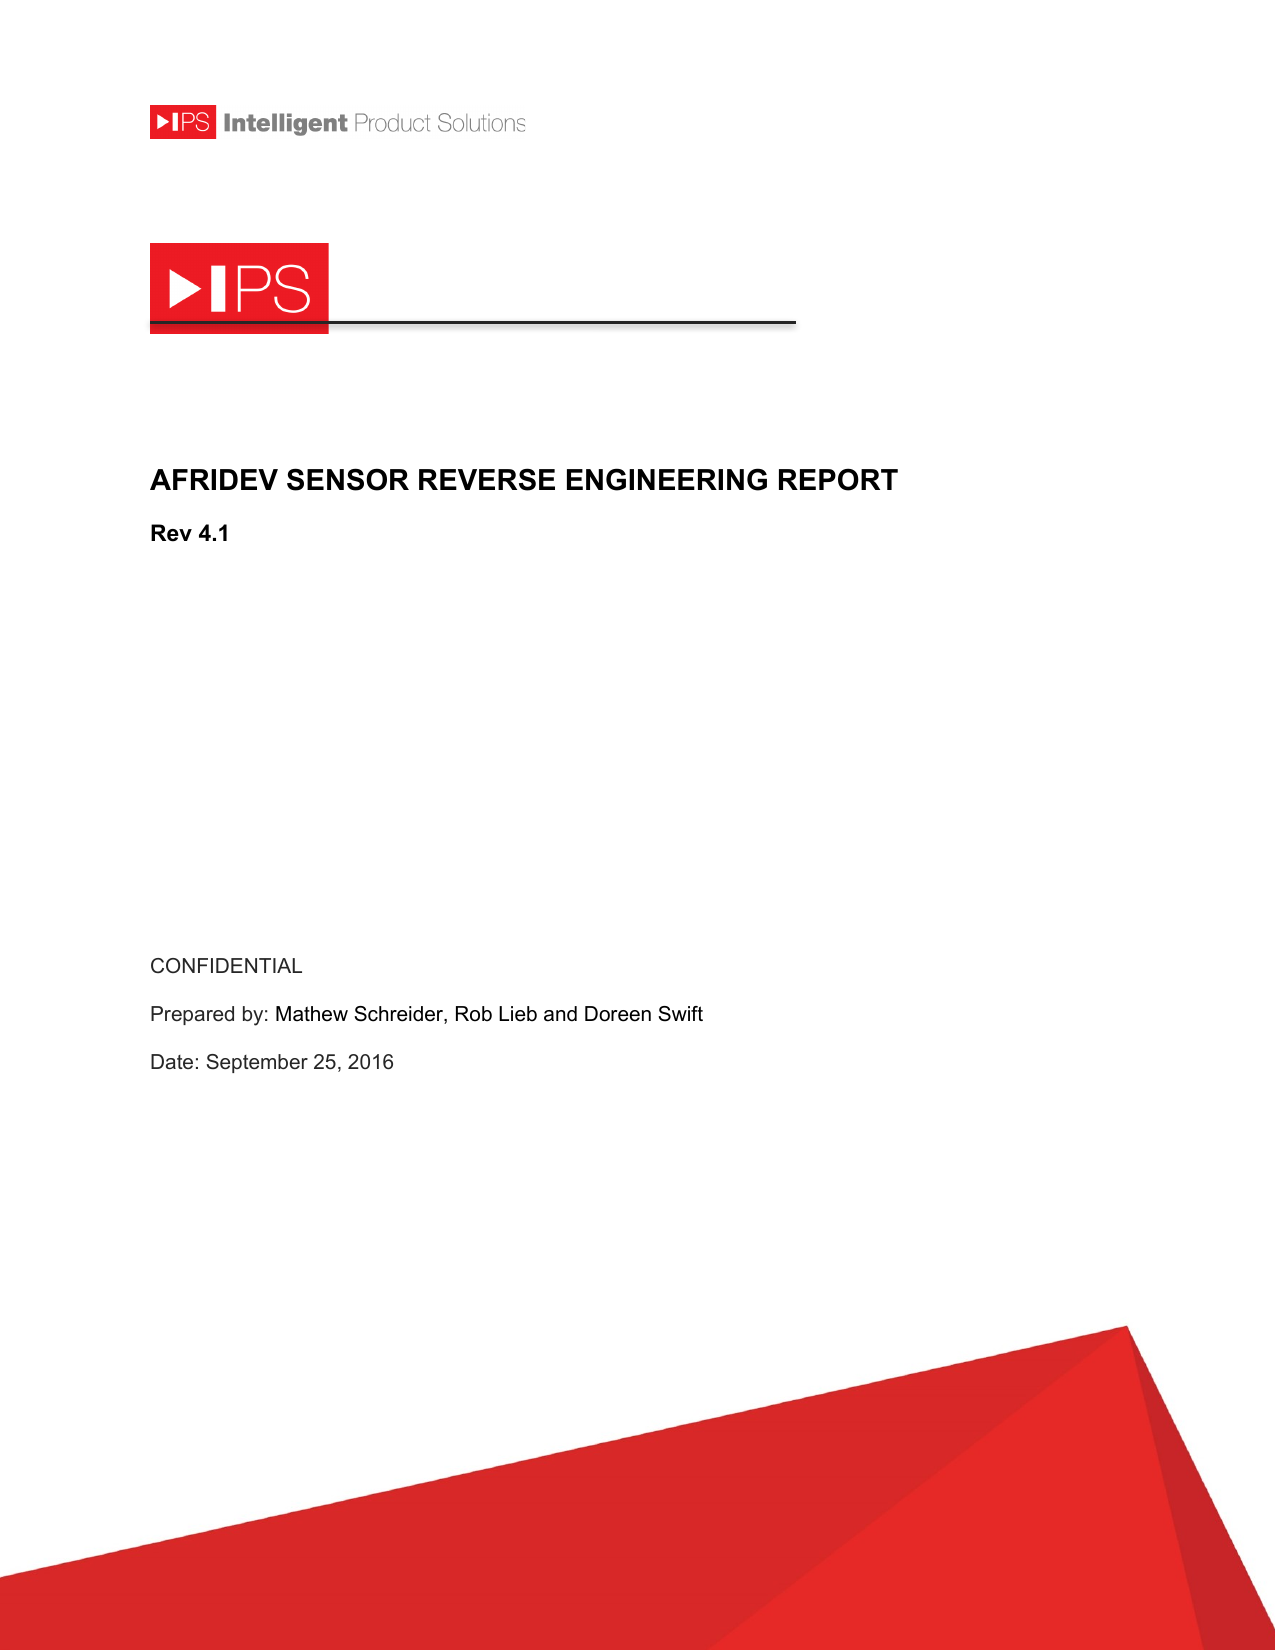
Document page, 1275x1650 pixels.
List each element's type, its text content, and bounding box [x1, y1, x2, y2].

picture [150, 105, 525, 139]
picture [0, 1305, 1275, 1650]
picture [150, 243, 329, 321]
text AFRIDEV SENSOR REVERSE ENGINEERING REPORT [150, 463, 1125, 496]
picture [150, 324, 329, 334]
text CONFIDENTIAL [150, 954, 1125, 978]
text Rev 4.1 [150, 520, 1125, 547]
text Prepared by: [150, 1002, 1125, 1026]
text Date: [150, 1050, 1125, 1074]
